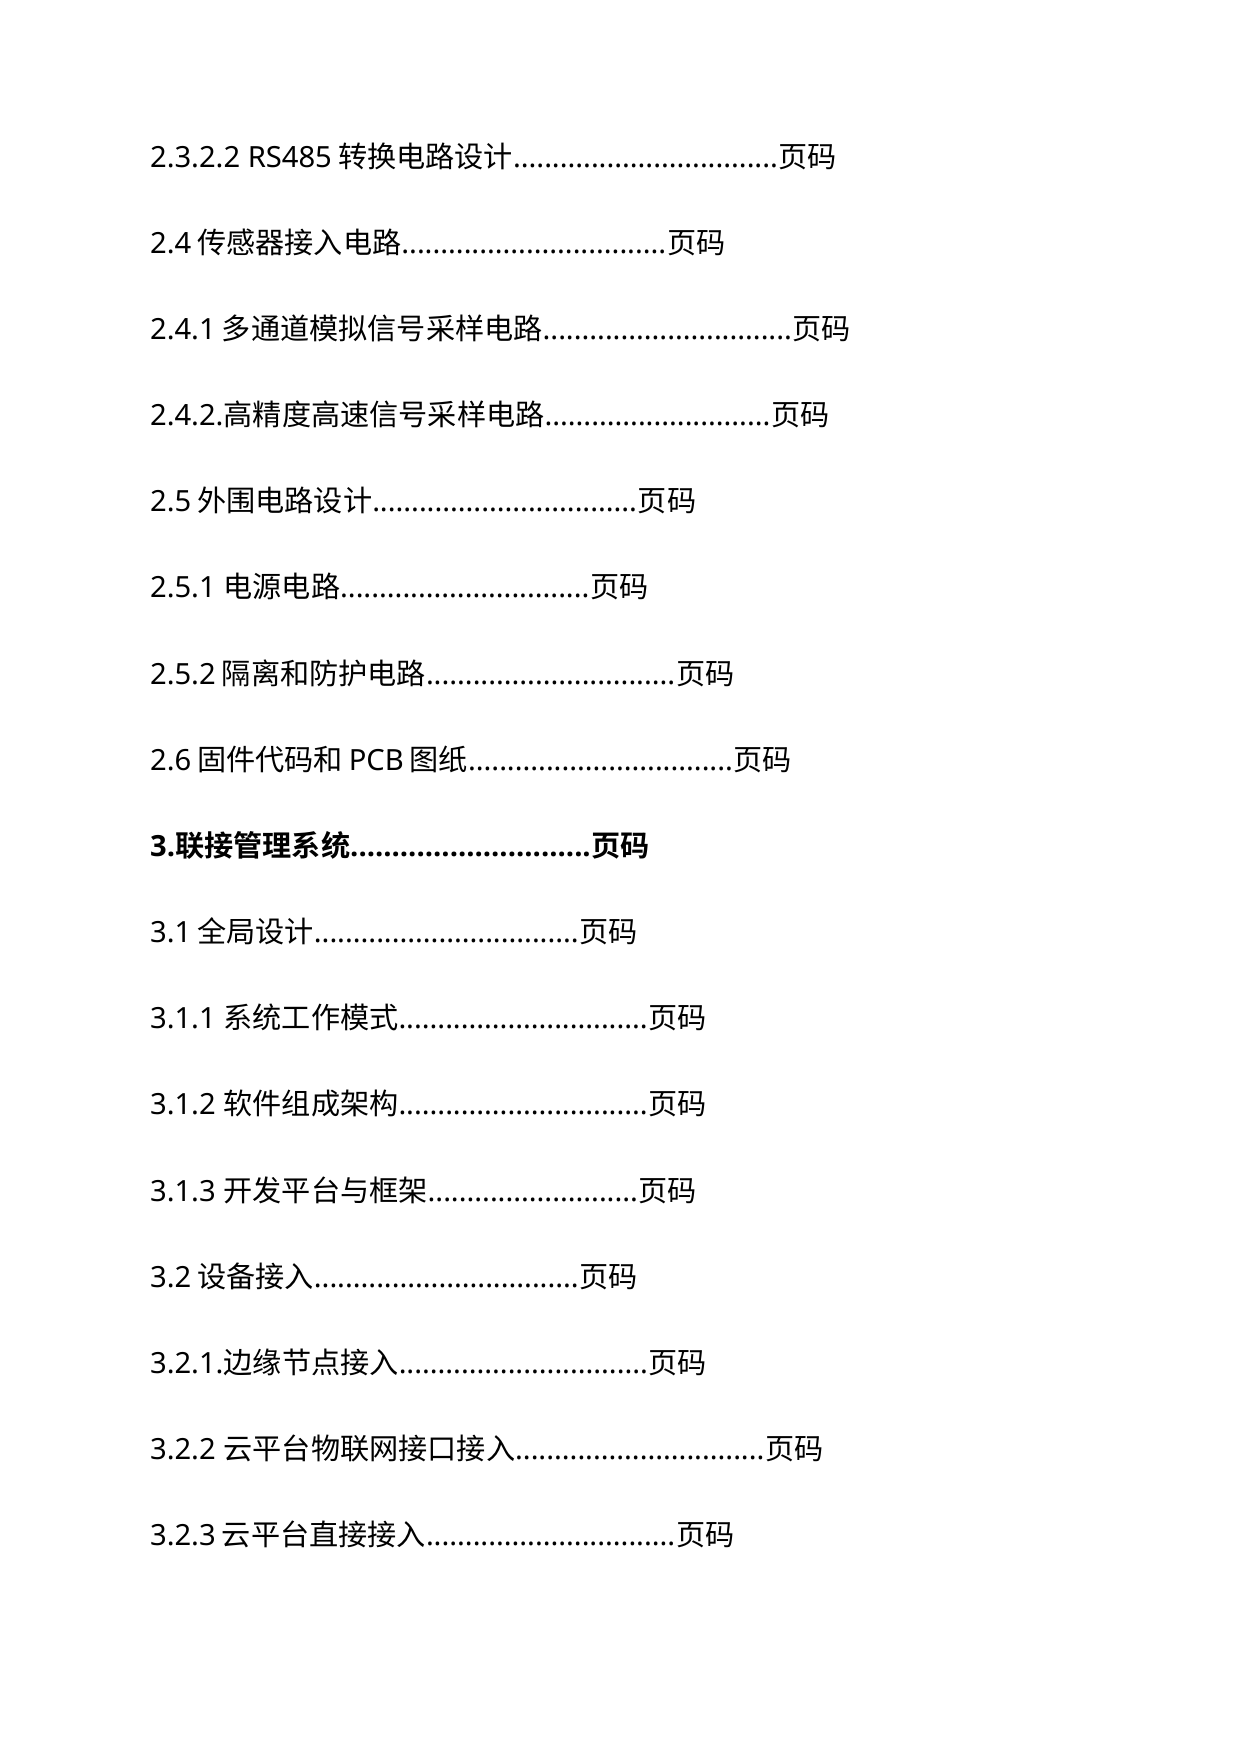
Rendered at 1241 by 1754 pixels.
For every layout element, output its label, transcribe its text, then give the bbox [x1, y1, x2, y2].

text 3.2设备接入..................................页码 [150, 1242, 1094, 1307]
text 3.1.3 开发平台与框架...........................页码 [150, 1156, 1094, 1221]
text 2.5.2隔离和防护电路................................页码 [150, 639, 1094, 704]
text 2.4传感器接入电路..................................页码 [150, 208, 1094, 273]
text 3.2.3云平台直接接入................................页码 [150, 1500, 1094, 1565]
text 3.1.2 软件组成架构................................页码 [150, 1070, 1094, 1135]
text 2.4.1多通道模拟信号采样电路................................页码 [150, 294, 1094, 359]
text 2.5.1 电源电路................................页码 [150, 553, 1094, 618]
text 2.4.2.高精度高速信号采样电路.............................页码 [150, 381, 1094, 446]
text 3.2.2 云平台物联网接口接入................................页码 [150, 1414, 1094, 1479]
text 2.3.2.2 RS485转换电路设计..................................页码 [150, 122, 1094, 187]
text 2.6固件代码和PCB图纸..................................页码 [150, 725, 1094, 790]
text 3.2.1.边缘节点接入................................页码 [150, 1328, 1094, 1393]
text 2.5外围电路设计..................................页码 [150, 467, 1094, 532]
text 3.1全局设计..................................页码 [150, 897, 1094, 962]
text 3.联接管理系统.............................页码 [150, 811, 1094, 876]
text 3.1.1 系统工作模式................................页码 [150, 983, 1094, 1048]
